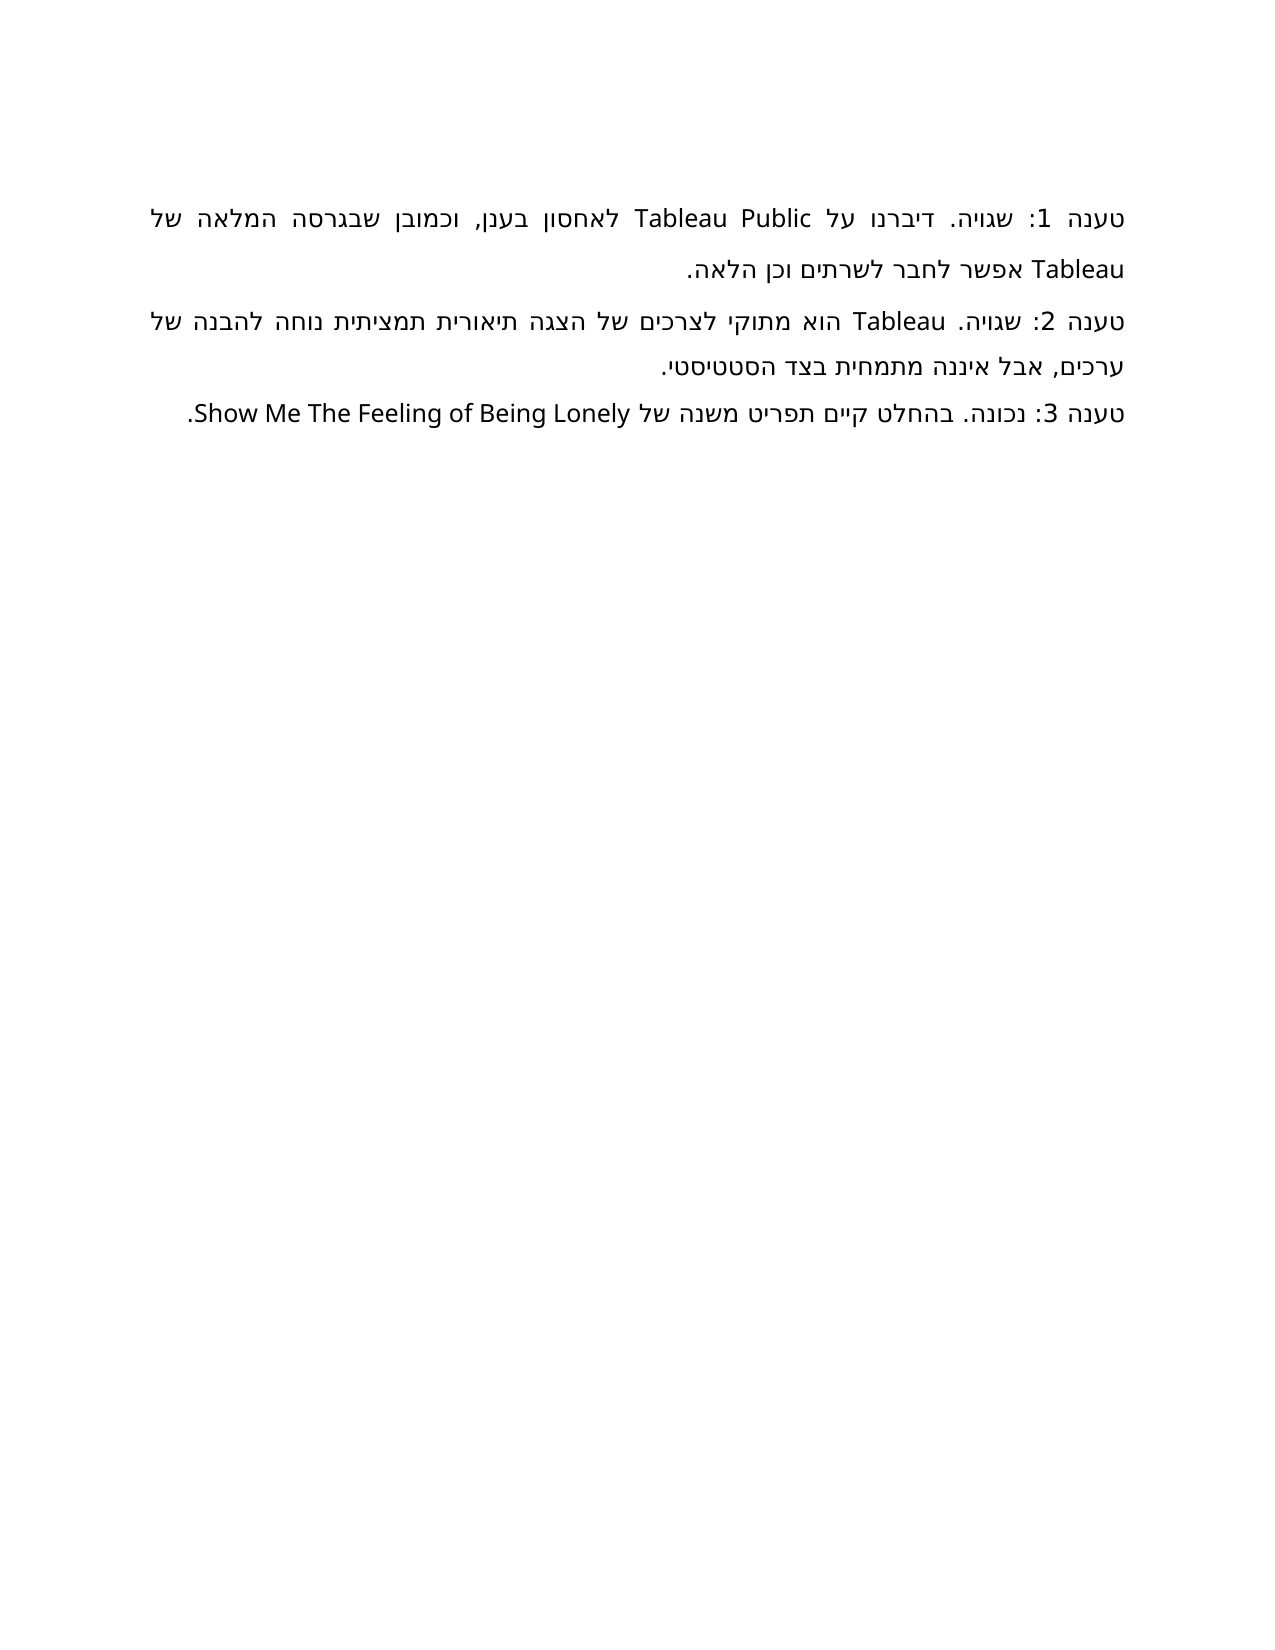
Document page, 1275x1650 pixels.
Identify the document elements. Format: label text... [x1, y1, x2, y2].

text טענה 2: שגויה. Tableau הוא מתוקי לצרכים של הצגה תיאורית תמציתית נוחה להבנה של ערכים, אבל איננה מתמחית בצד הסטטיסטי. [150, 303, 1125, 381]
text טענה 3: נכונה. בהחלט קיים תפריט משנה של Show Me The Feeling of Being Lonely. [150, 396, 1125, 429]
text טענה 1: שגויה. דיברנו על Tableau Public לאחסון בענן, וכמובן שבגרסה המלאה של Tableau אפשר לחבר לשרתים וכן הלאה. [150, 201, 1125, 286]
